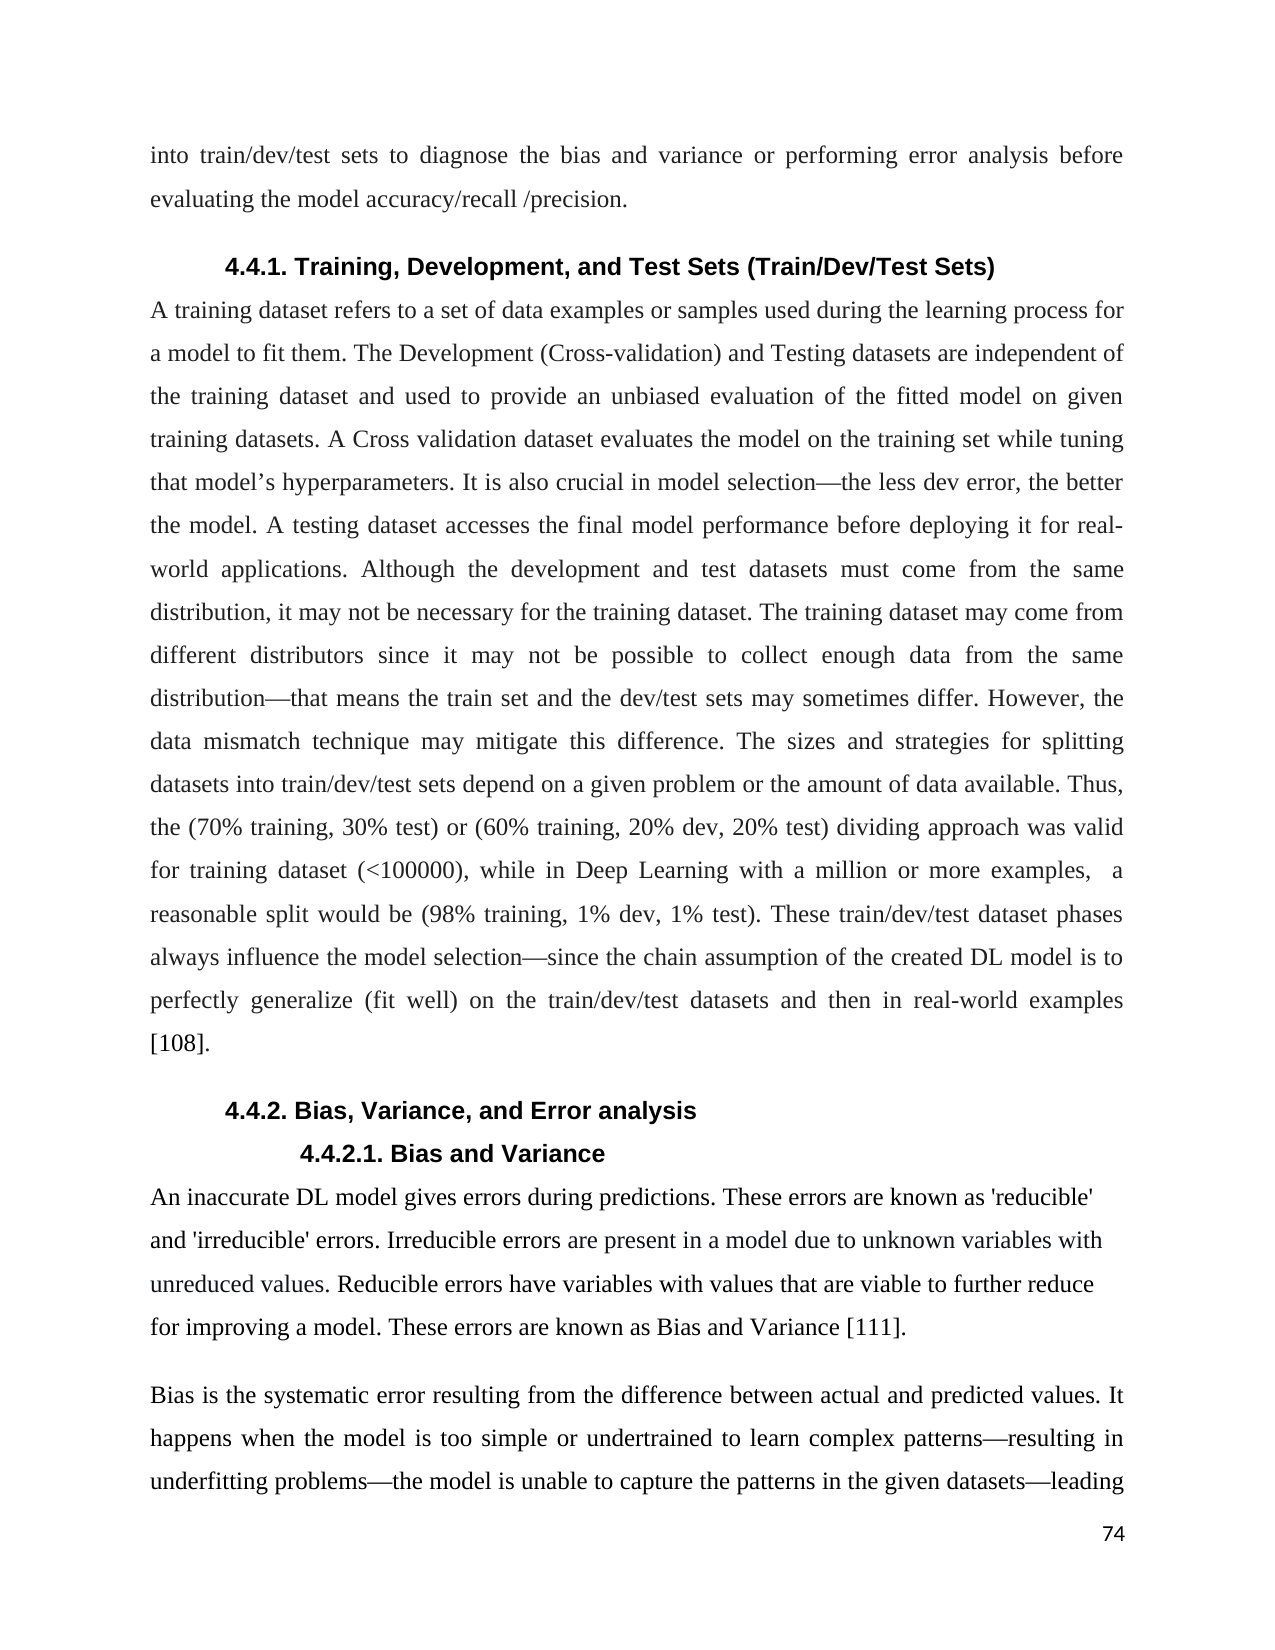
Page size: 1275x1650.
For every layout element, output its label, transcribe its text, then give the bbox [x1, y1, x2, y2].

text A training dataset refers to a set of data examples or samples used during the learning process for a model to fit them. The Development (Cross-validation) and Testing datasets are independent of the training dataset and used to provide an unbiased evaluation of the fitted model on given training datasets. A Cross validation dataset evaluates the model on the training set while tuning that model’s hyperparameters. It is also crucial in model selection—the less dev error, the better the model. A testing dataset accesses the final model performance before deploying it for real-world applications. Although the development and test datasets must come from the same distribution, it may not be necessary for the training dataset. The training dataset may come from different distributors since it may not be possible to collect enough data from the same distribution—that means the train set and the dev/test sets may sometimes differ. However, the data mismatch technique may mitigate this difference. The sizes and strategies for splitting datasets into train/dev/test sets depend on a given problem or the amount of data available. Thus, the (70% training, 30% test) or (60% training, 20% dev, 20% test) dividing approach was valid for training dataset (<100000), while in Deep Learning with a million or more examples, a reasonable split would be (98% training, 1% dev, 1% test). These train/dev/test dataset phases always influence the model selection—since the chain assumption of the created DL model is to perfectly generalize (fit well) on the train/dev/test datasets and then in real-world examples [108]. [150, 295, 1125, 1057]
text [150, 141, 1125, 212]
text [150, 1380, 1125, 1495]
text 4.4.2. Bias, Variance, and Error analysis [150, 1096, 1125, 1125]
text 4.4.2.1. Bias and Variance [225, 1139, 1125, 1168]
text An inaccurate DL model gives errors during predictions. These errors are known as 'reducible' and 'irreducible' errors. Irreducible errors are present in a model due to unknown variables with unreduced values. Reducible errors have variables with values ​​that are viable to further reduce for improving a model. These errors are known as Bias and Variance [111]. [150, 1182, 1125, 1341]
text 4.4.1. Training, Development, and Test Sets (Train/Dev/Test Sets) [150, 252, 1125, 281]
